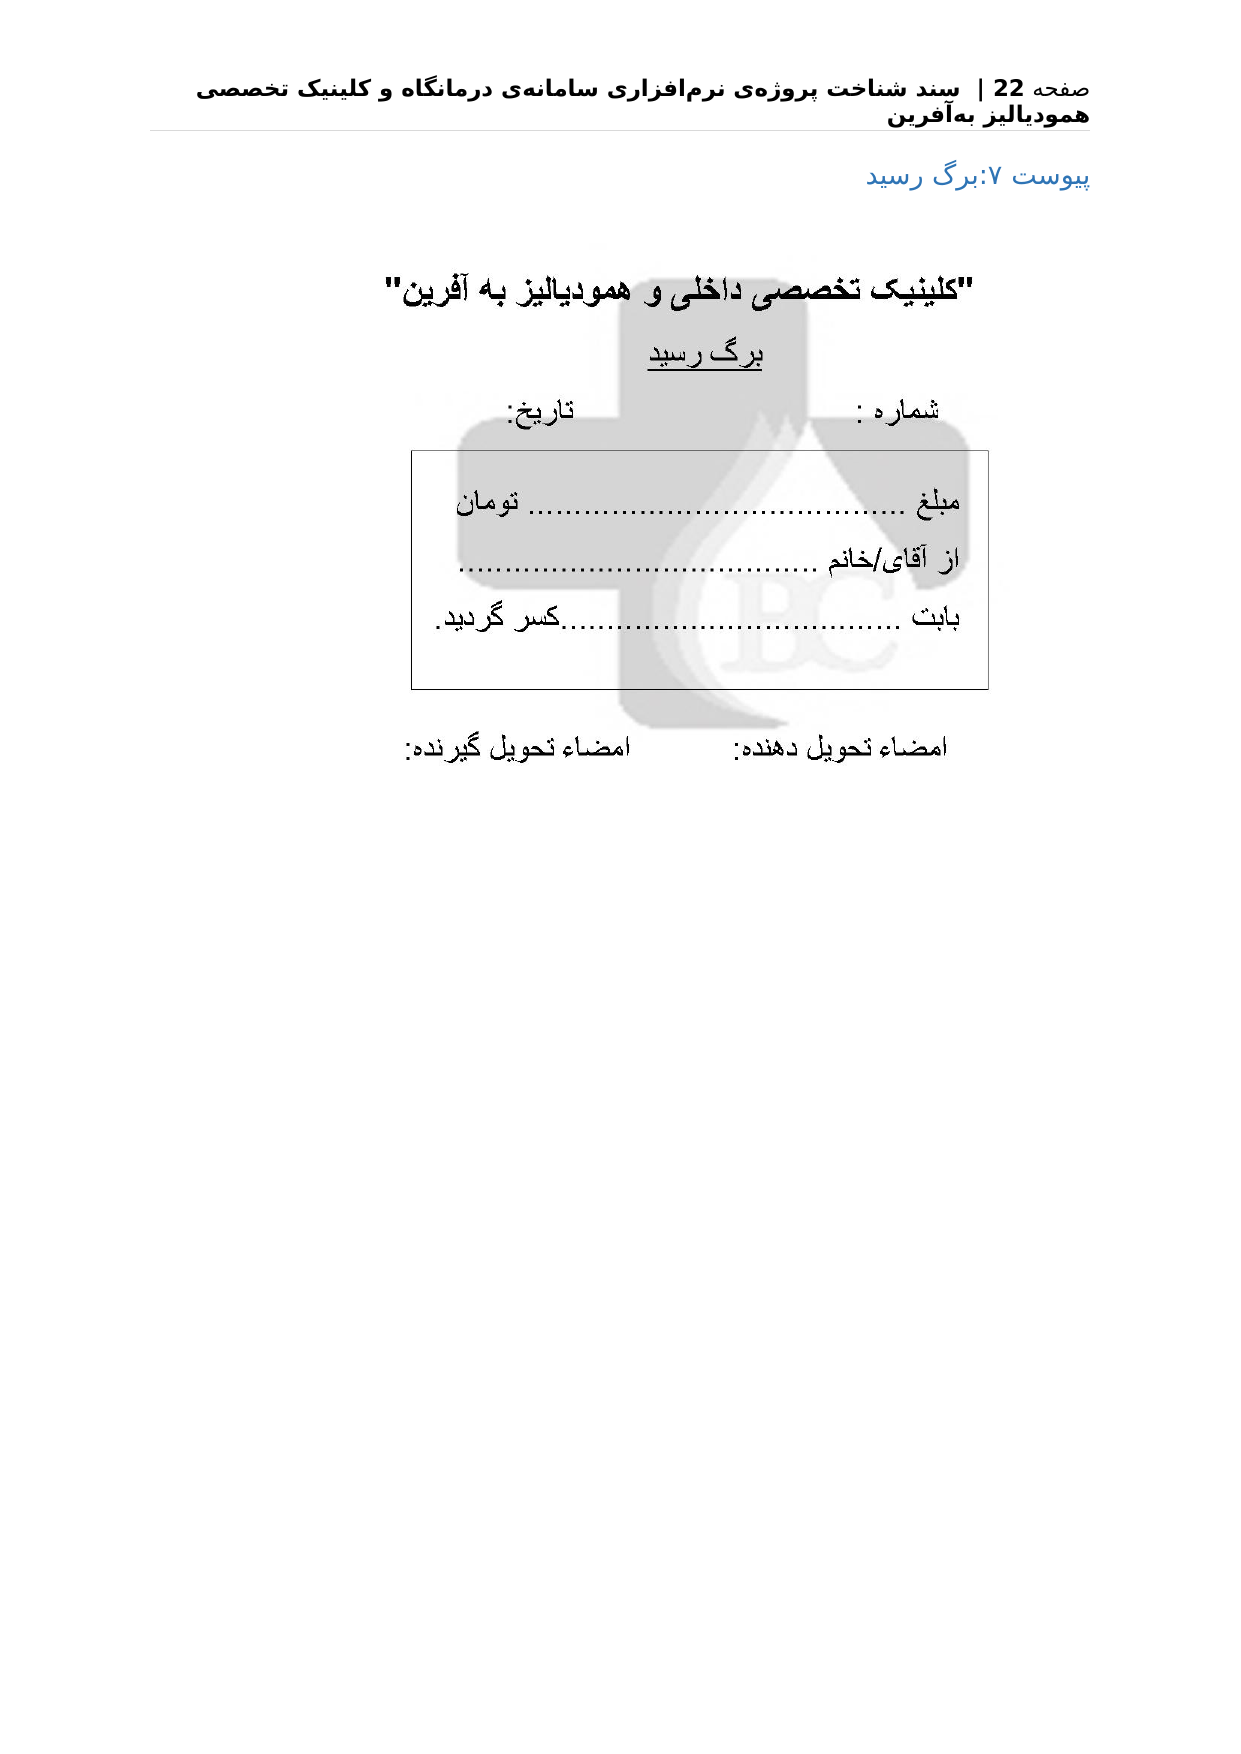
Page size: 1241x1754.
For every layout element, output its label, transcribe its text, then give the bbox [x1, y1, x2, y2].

subtitle پیوست ۷:برگ رسید [150, 159, 1090, 191]
